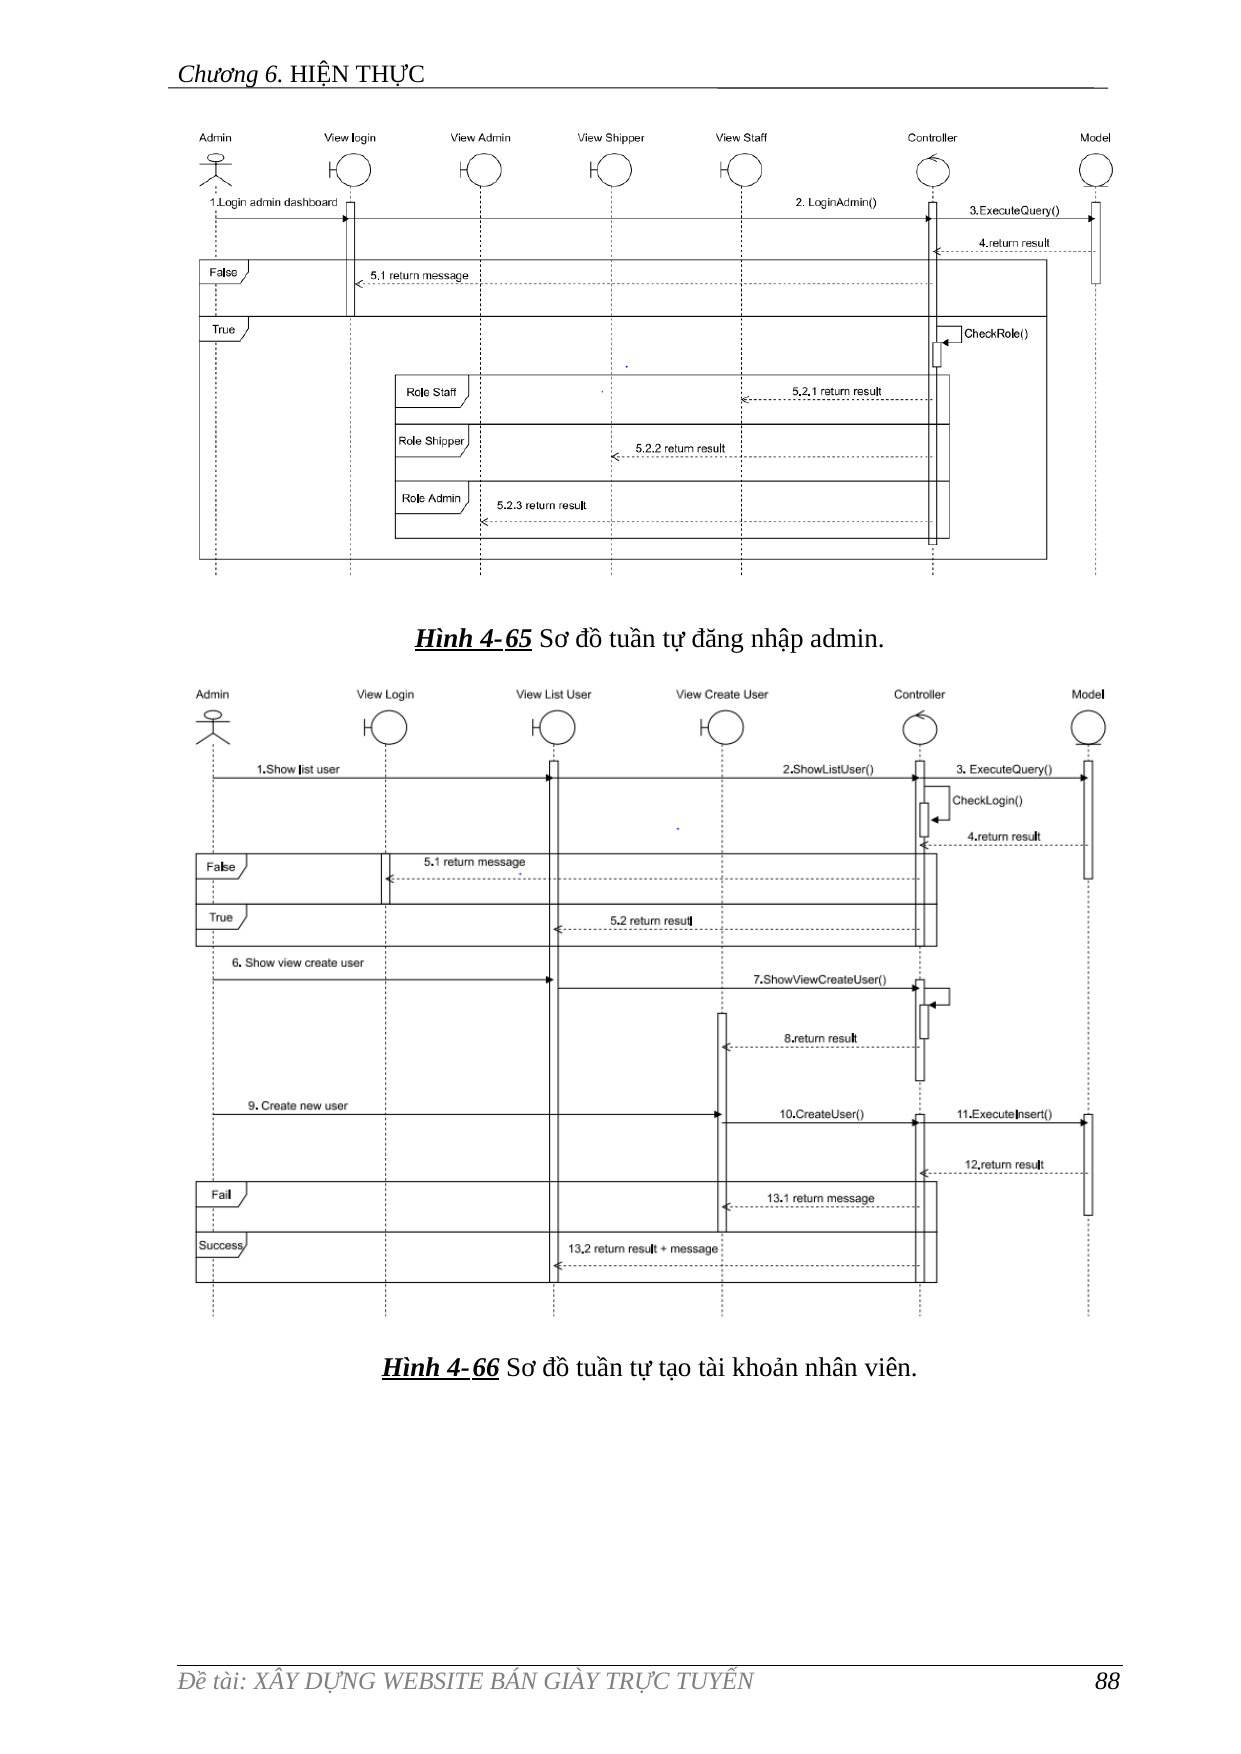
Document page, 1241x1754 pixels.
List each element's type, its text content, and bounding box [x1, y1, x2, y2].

picture [177, 118, 1123, 595]
picture [177, 681, 1123, 1323]
